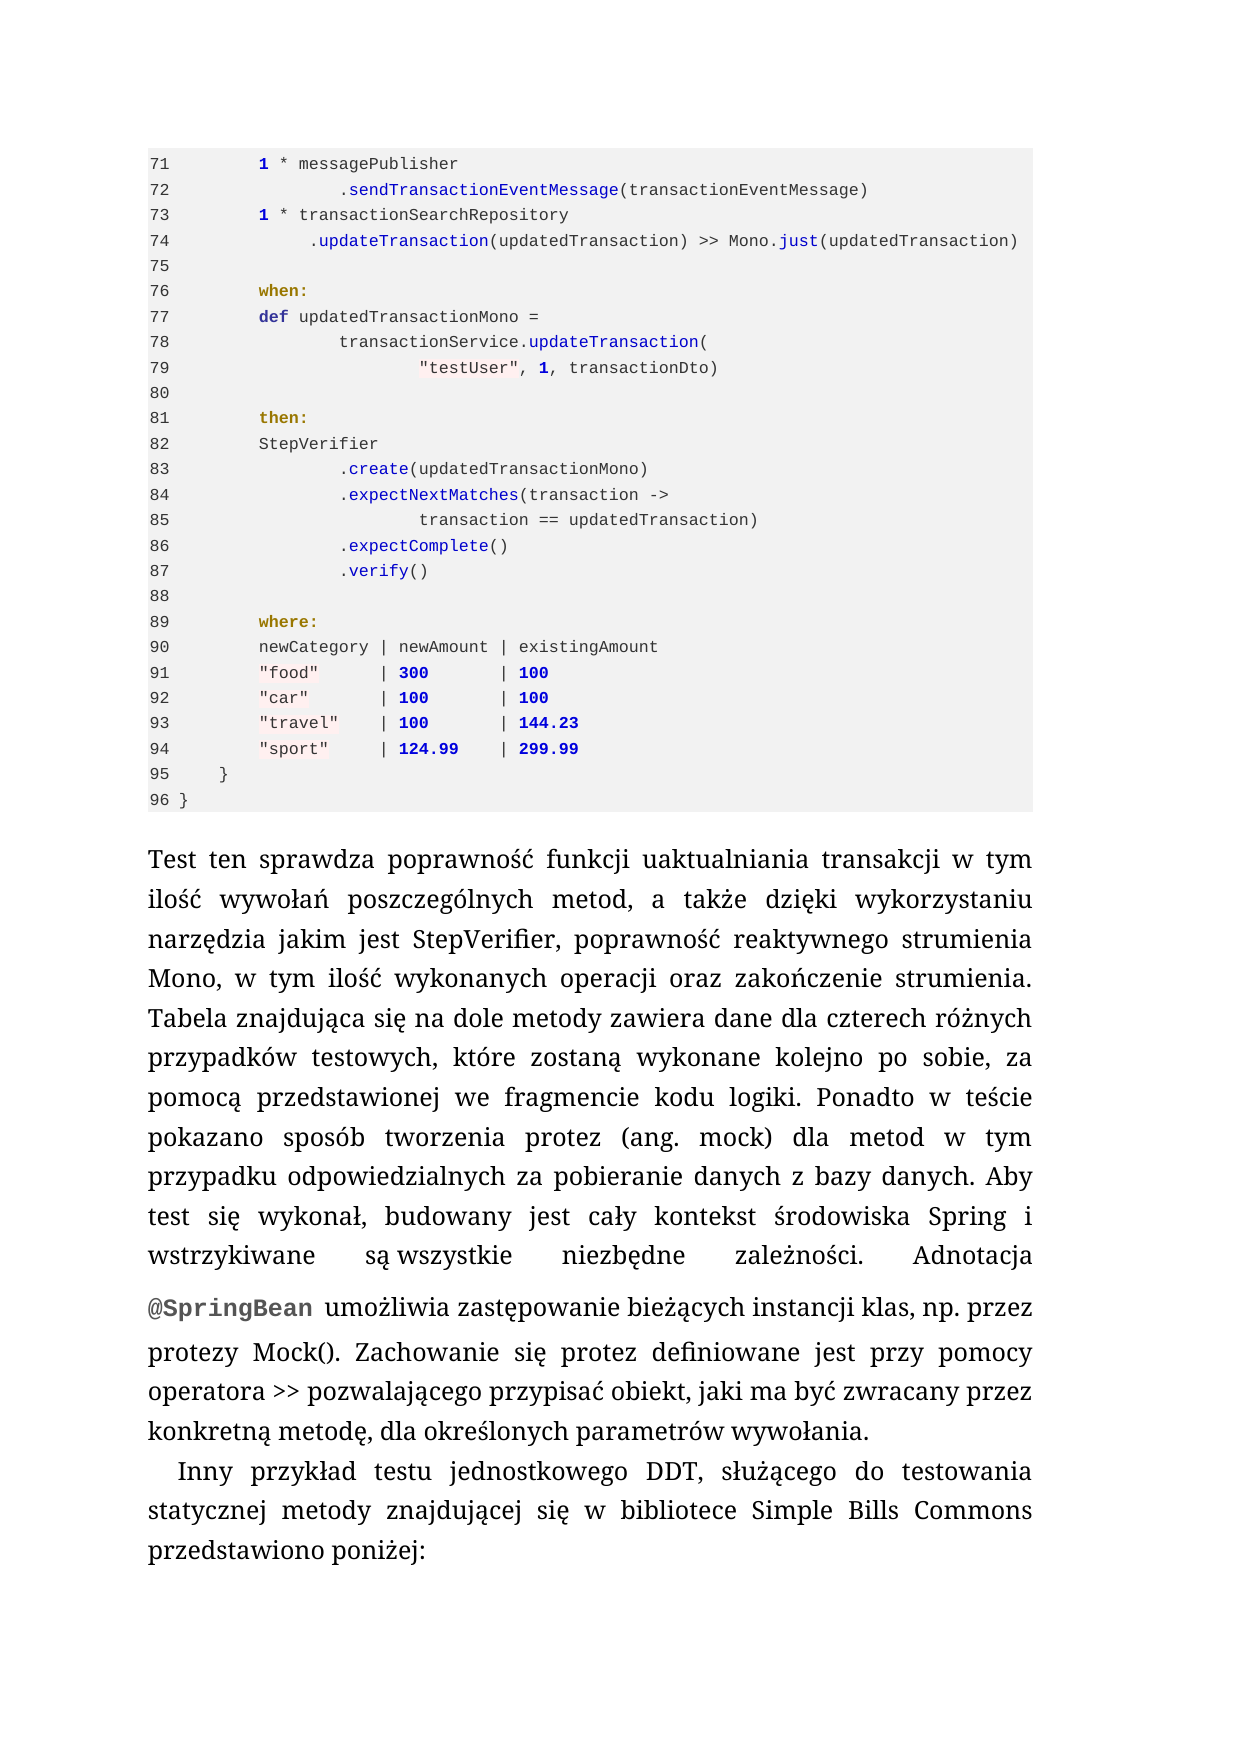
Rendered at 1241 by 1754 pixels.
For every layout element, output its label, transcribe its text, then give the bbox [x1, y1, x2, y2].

text Inny przykład testu jednostkowego DDT, służącego do testowania statycznej metody znajdującej się w bibliotece Simple Bills Commons przedstawiono poniżej: [148, 1448, 1033, 1566]
text Test ten sprawdza poprawność funkcji uaktualniania transakcji w tym ilość wywołań poszczególnych metod, a także dzięki wykorzystaniu narzędzia jakim jest StepVerifier, poprawność reaktywnego strumienia Mono, w tym ilość wykonanych operacji oraz zakończenie strumienia. Tabela znajdująca się na dole metody zawiera dane dla czterech różnych przypadków testowych, które zostaną wykonane kolejno po sobie, za pomocą przedstawionej we fragmencie kodu logiki. Ponadto w teście pokazano sposób tworzenia protez (ang. mock) dla metod w tym przypadku odpowiedzialnych za pobieranie danych z bazy danych. Aby test się wykonał, budowany jest cały kontekst środowiska Spring i wstrzykiwane są wszystkie niezbędne zależności. Adnotacja @SpringBean umożliwia zastępowanie bieżących instancji klas, np. przez protezy Mock(). Zachowanie się protez definiowane jest przy pomocy operatora >> pozwalającego przypisać obiekt, jaki ma być zwracany przez konkretną metodę, dla określonych parametrów wywołania. [148, 837, 1033, 1448]
